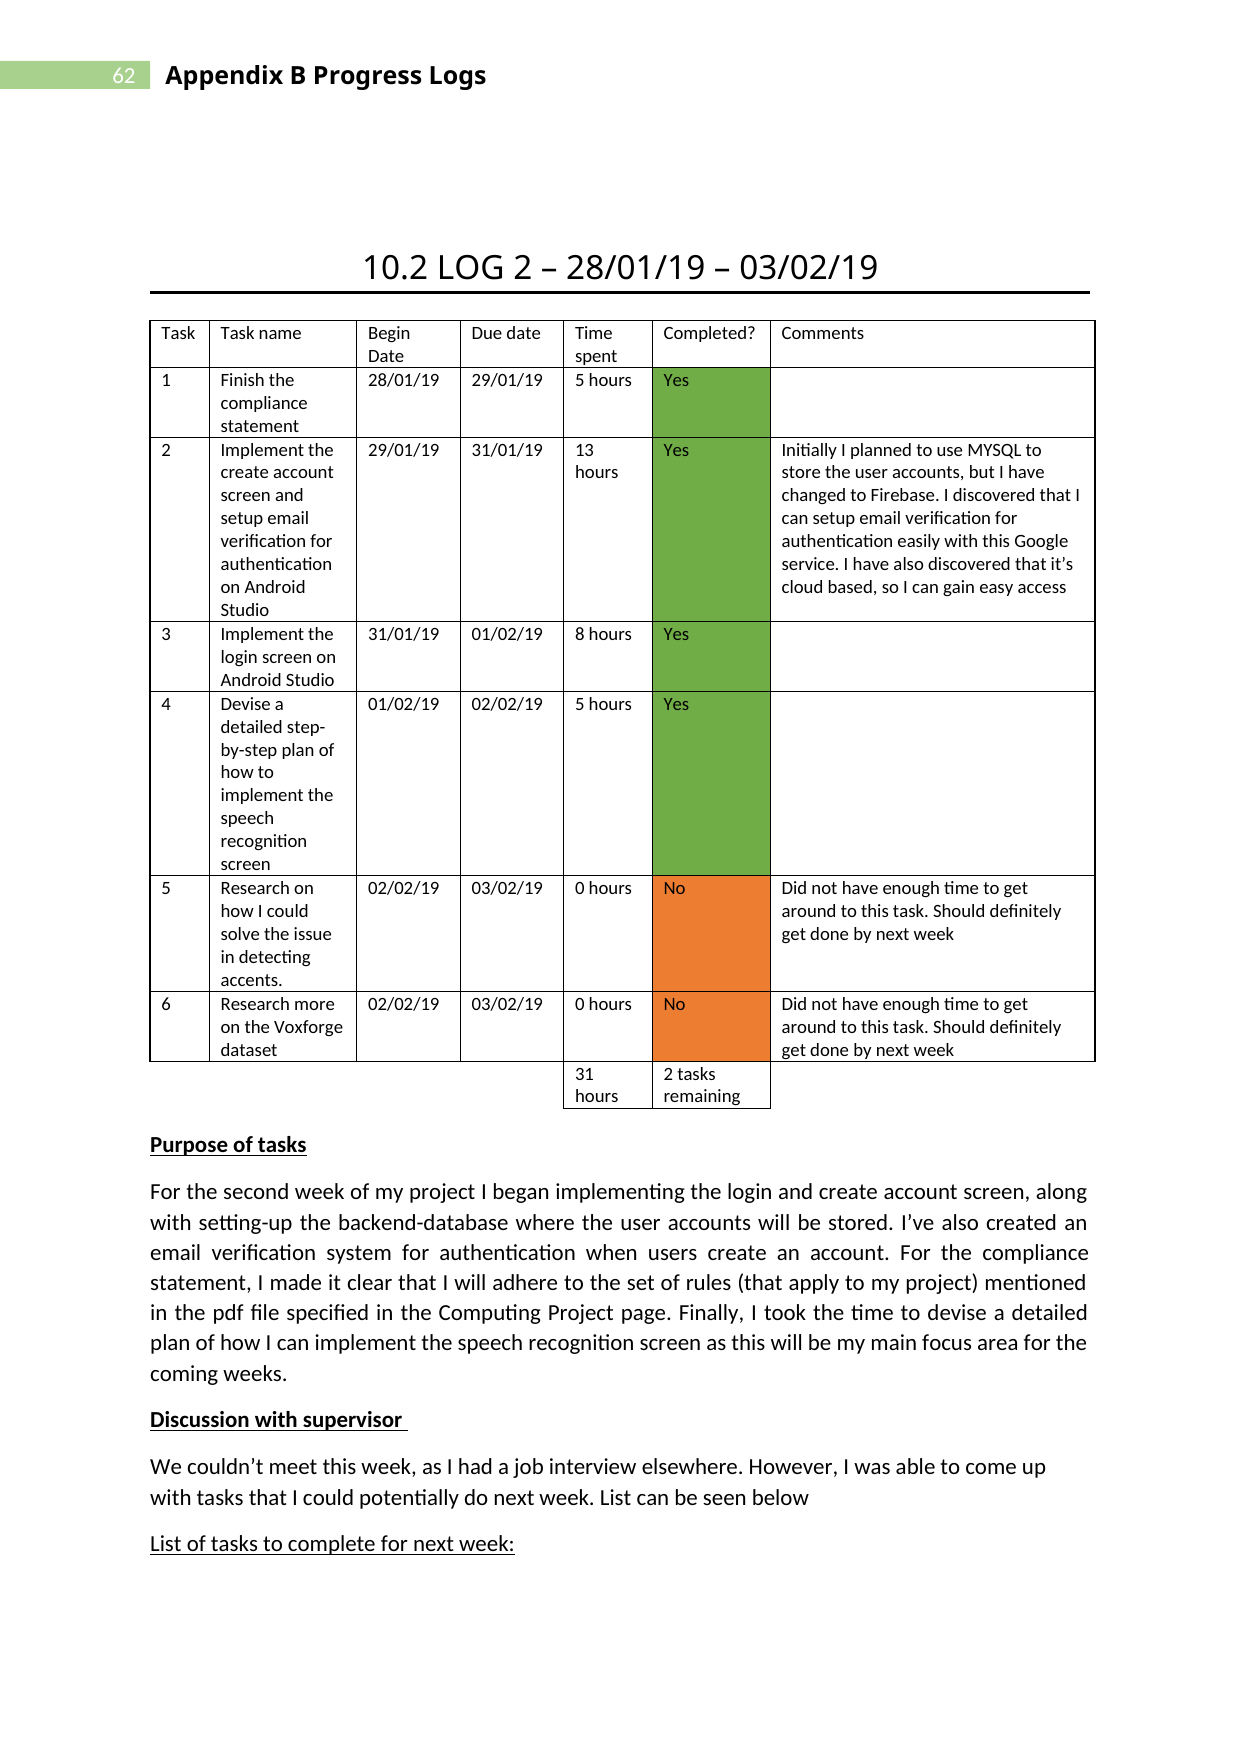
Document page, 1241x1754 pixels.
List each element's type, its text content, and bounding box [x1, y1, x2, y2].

table_cell Did not have enough time to get around to this task. Should definitely get done by next week [771, 992, 1094, 1061]
table_header Completed? [653, 321, 770, 367]
table_cell Research more on the Voxforge dataset [210, 992, 356, 1061]
table_header Comments [771, 321, 1094, 367]
table_cell Did not have enough time to get around to this task. Should definitely get done by next week [771, 876, 1094, 991]
table_cell [771, 622, 1094, 691]
table_cell Finish the compliance statement [210, 368, 356, 437]
subtitle LOG 2 – 28/01/19 – 03/02/19 [150, 244, 1090, 291]
table_cell 2 [151, 438, 209, 621]
table_cell 0 hours [564, 992, 652, 1061]
table_cell 02/02/19 [357, 992, 460, 1061]
table_cell 5 [151, 876, 209, 991]
table_cell Research on how I could solve the issue in detecting accents. [210, 876, 356, 991]
table_cell 6 [151, 992, 209, 1061]
table_cell Yes [653, 438, 770, 621]
table_cell 29/01/19 [461, 368, 563, 437]
table_cell No [653, 876, 770, 991]
table_cell 8 hours [564, 622, 652, 691]
table_cell [771, 692, 1094, 875]
table_cell 31/01/19 [357, 622, 460, 691]
table_cell 02/02/19 [357, 876, 460, 991]
table_cell No [653, 992, 770, 1061]
table_cell 28/01/19 [357, 368, 460, 437]
table_header Task name [210, 321, 356, 367]
table_header Begin Date [357, 321, 460, 367]
table_cell 3 [151, 622, 209, 691]
table_cell Implement the login screen on Android Studio [210, 622, 356, 691]
text For the second week of my project I began implementing the login and create account screen, along with setting-up the backend-database where the user accounts will be stored. I’ve also created an email verification system for authentication when users create an account. For the compliance statement, I made it clear that I will adhere to the set of rules (that apply to my project) mentioned in the pdf file specified in the Computing Project page. Finally, I took the time to devise a detailed plan of how I can implement the speech recognition screen as this will be my main focus area for the coming weeks. [150, 1177, 1090, 1387]
text List of tasks to complete for next week: [150, 1529, 1090, 1558]
table_cell 0 hours [564, 876, 652, 991]
table_header Task [151, 321, 209, 367]
table_cell 1 [151, 368, 209, 437]
table_cell 02/02/19 [461, 692, 563, 875]
table_cell 5 hours [564, 368, 652, 437]
table_cell Yes [653, 368, 770, 437]
table_cell 01/02/19 [461, 622, 563, 691]
table_cell 01/02/19 [357, 692, 460, 875]
table_header Due date [461, 321, 563, 367]
table_cell 5 hours [564, 692, 652, 875]
table_cell 31/01/19 [461, 438, 563, 621]
table_cell Yes [653, 622, 770, 691]
table_cell 4 [151, 692, 209, 875]
table_cell Yes [653, 692, 770, 875]
table_cell 29/01/19 [357, 438, 460, 621]
table_cell 31 hours [564, 1062, 652, 1107]
table_cell Initially I planned to use MYSQL to store the user accounts, but I have changed to Firebase. I discovered that I can setup email verification for authentication easily with this Google service. I have also discovered that it’s cloud based, so I can gain easy access [771, 438, 1094, 621]
table_header Time spent [564, 321, 652, 367]
table_cell Implement the create account screen and setup email verification for authentication on Android Studio [210, 438, 356, 621]
table_cell 03/02/19 [461, 876, 563, 991]
text We couldn’t meet this week, as I had a job interview elsewhere. However, I was able to come up with tasks that I could potentially do next week. List can be seen below [150, 1452, 1090, 1511]
text Purpose of tasks [150, 1131, 1090, 1159]
table_cell 03/02/19 [461, 992, 563, 1061]
table_cell 13 hours [564, 438, 652, 621]
table_cell 2 tasks remaining [653, 1062, 770, 1107]
text Discussion with supervisor [150, 1406, 1090, 1434]
table_cell Devise a detailed step-by-step plan of how to implement the speech recognition screen [210, 692, 356, 875]
table_cell [771, 368, 1094, 437]
